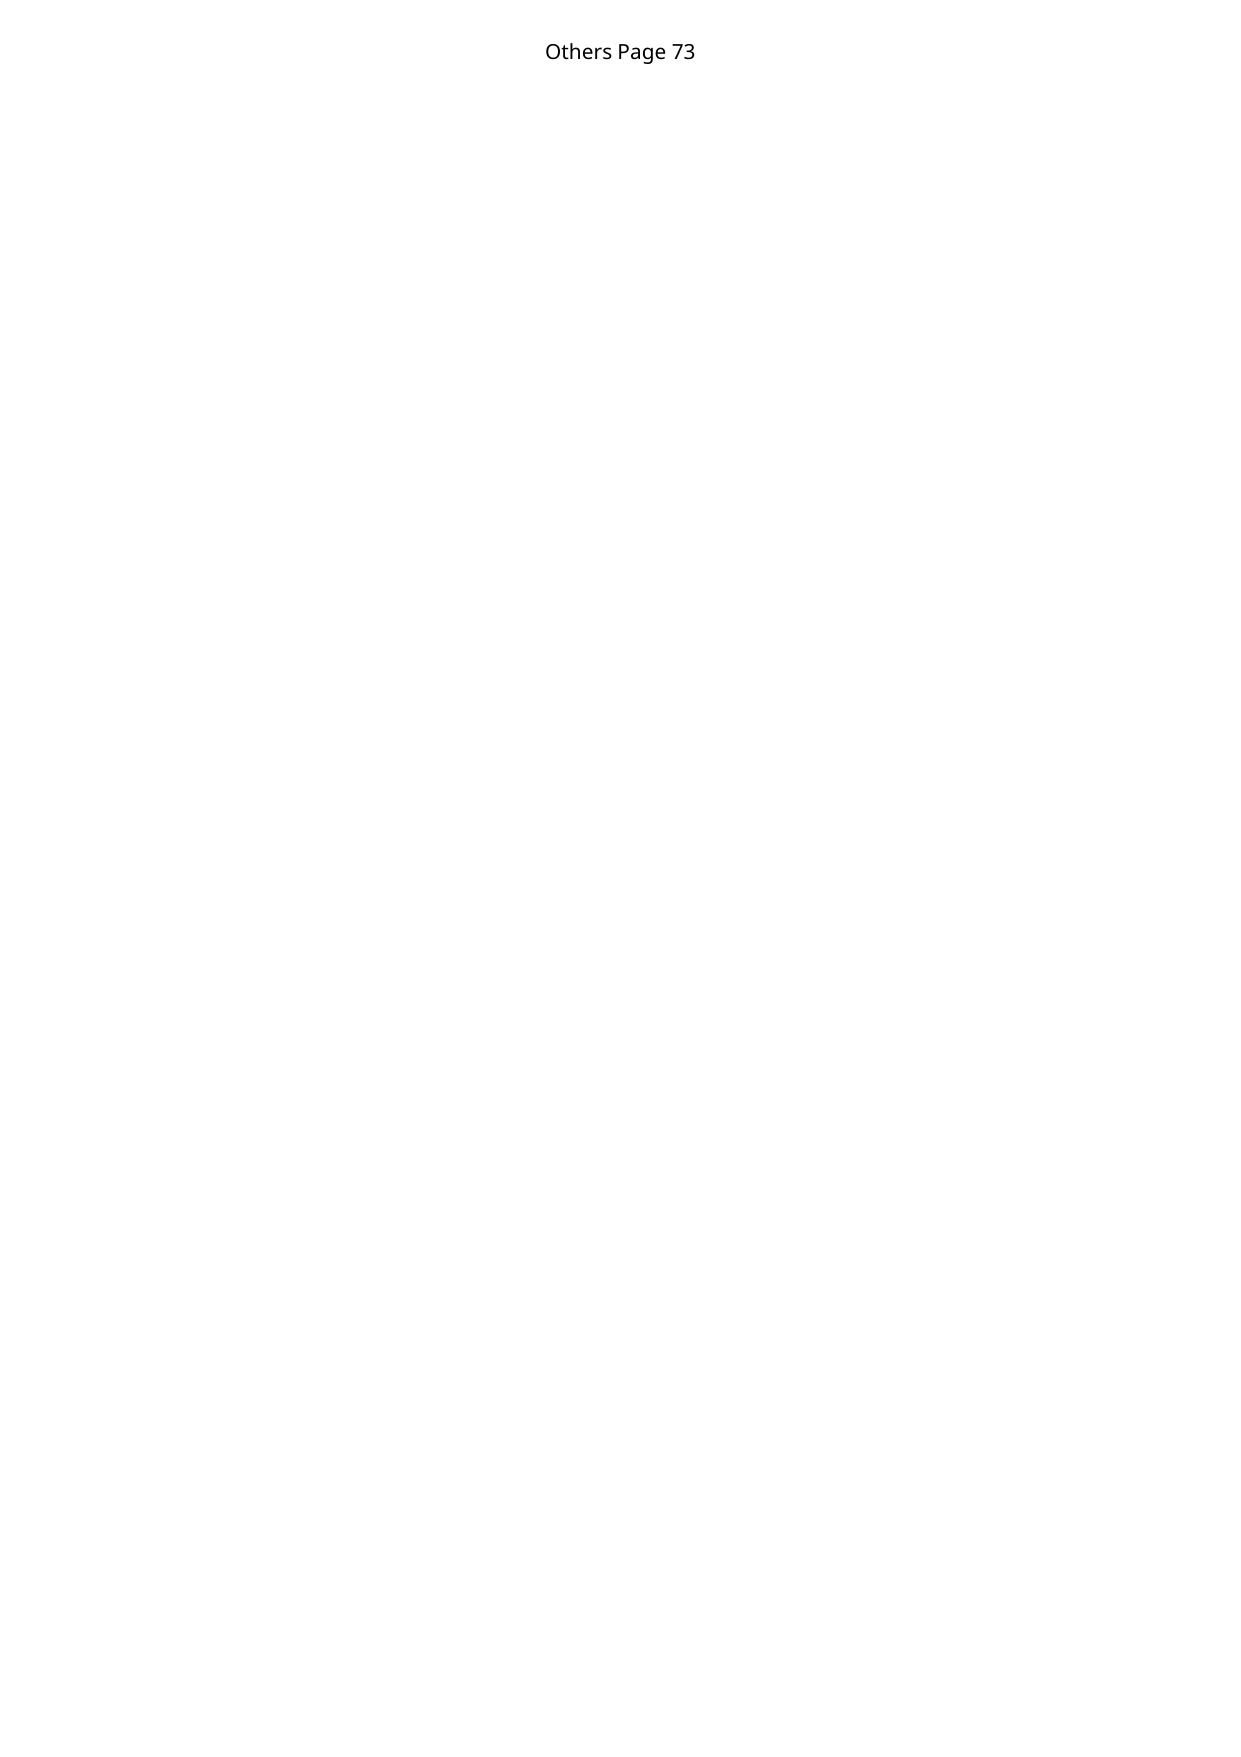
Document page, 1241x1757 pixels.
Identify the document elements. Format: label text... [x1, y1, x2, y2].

text Others Page 73 [150, 41, 1090, 64]
